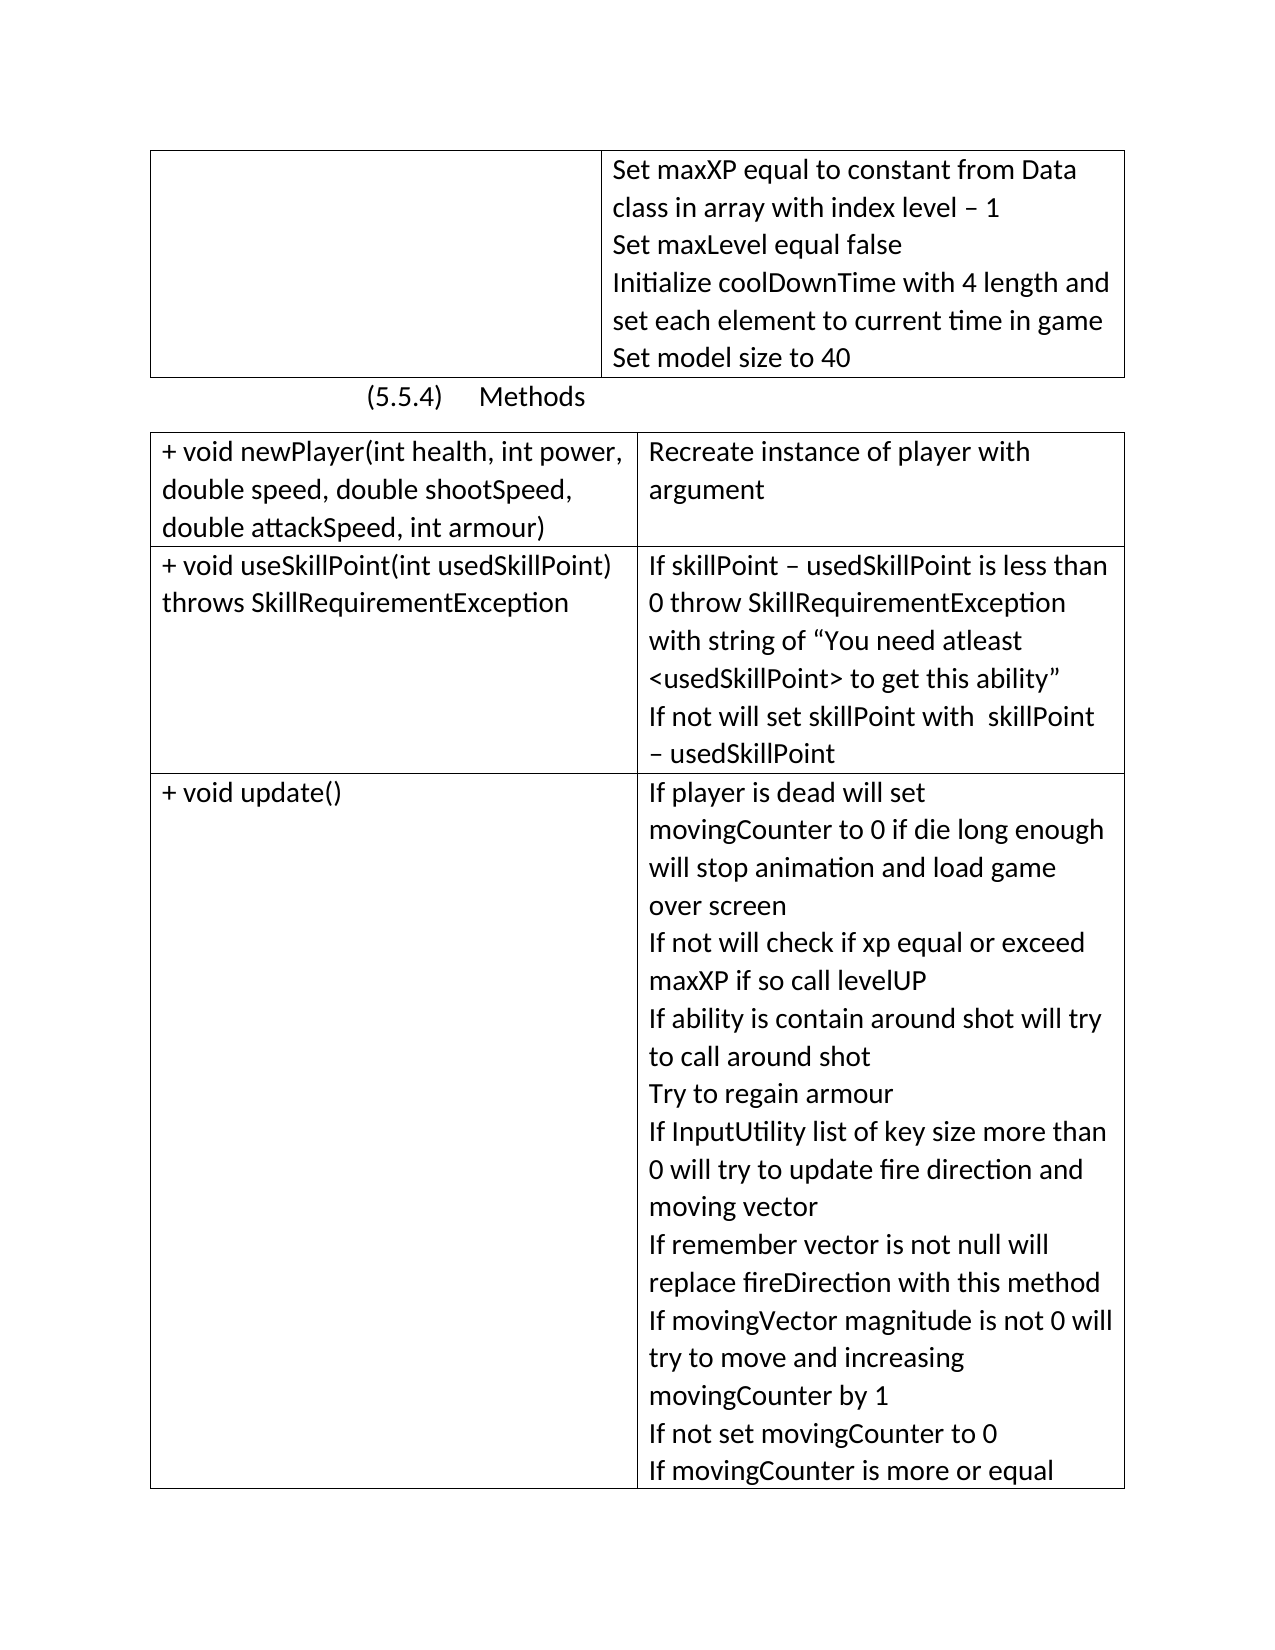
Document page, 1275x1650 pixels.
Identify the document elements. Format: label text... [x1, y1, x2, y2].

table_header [602, 151, 1124, 377]
list Methods [366, 378, 1125, 413]
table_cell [638, 774, 1124, 1488]
table_cell + void update() [151, 774, 637, 1488]
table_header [151, 151, 601, 377]
table_header Recreate instance of player with argument [638, 433, 1124, 546]
table_header + void newPlayer(int health, int power, double speed, double shootSpeed, double attackSpeed, int armour) [151, 433, 637, 546]
table_cell + void useSkillPoint(int usedSkillPoint) throws SkillRequirementException [151, 547, 637, 773]
table_cell If skillPoint – usedSkillPoint is less than 0 throw SkillRequirementException with string of “You need atleast <usedSkillPoint> to get this ability” If not will set skillPoint with skillPoint – usedSkillPoint [638, 547, 1124, 773]
